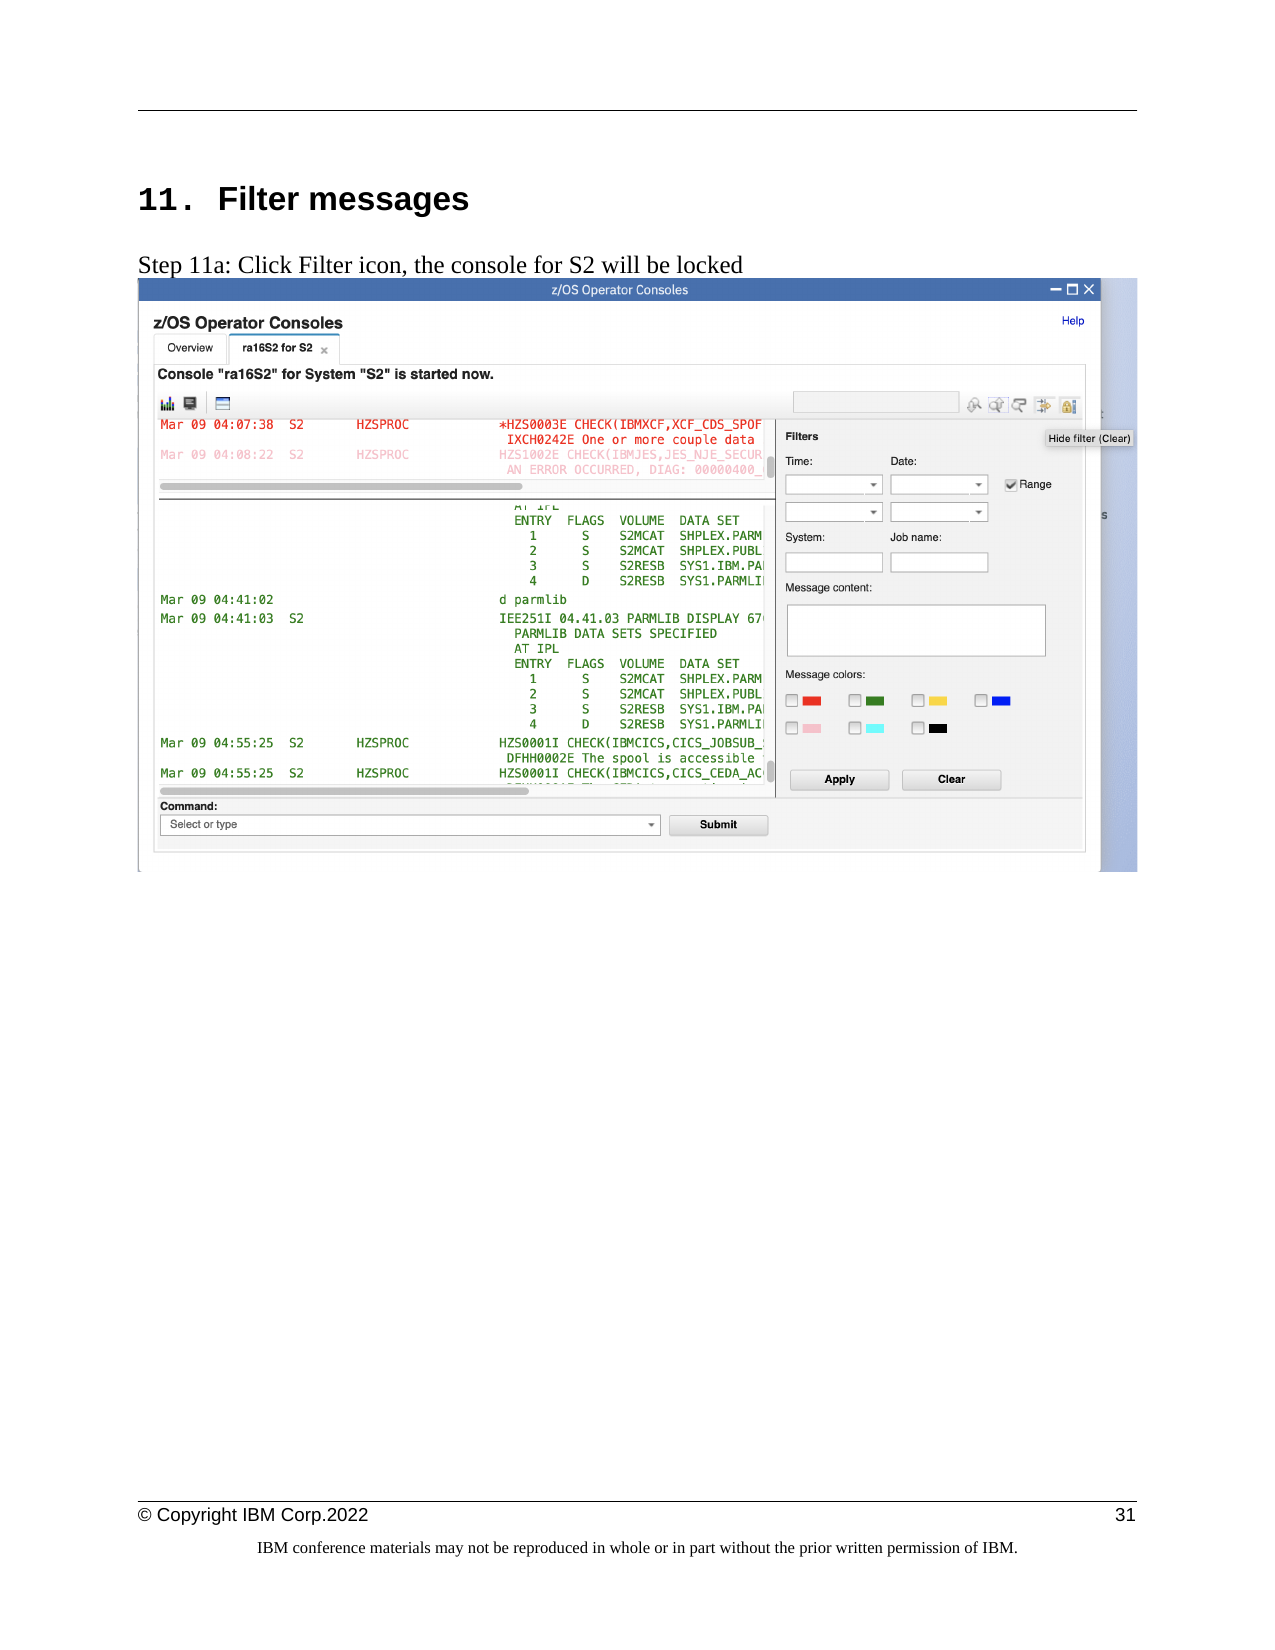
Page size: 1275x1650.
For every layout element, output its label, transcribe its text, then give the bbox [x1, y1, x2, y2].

picture [137, 278, 1138, 872]
subtitle Filter messages [138, 179, 1137, 221]
text Step 11a: Click Filter icon, the console for S2 will be locked [138, 250, 1137, 278]
